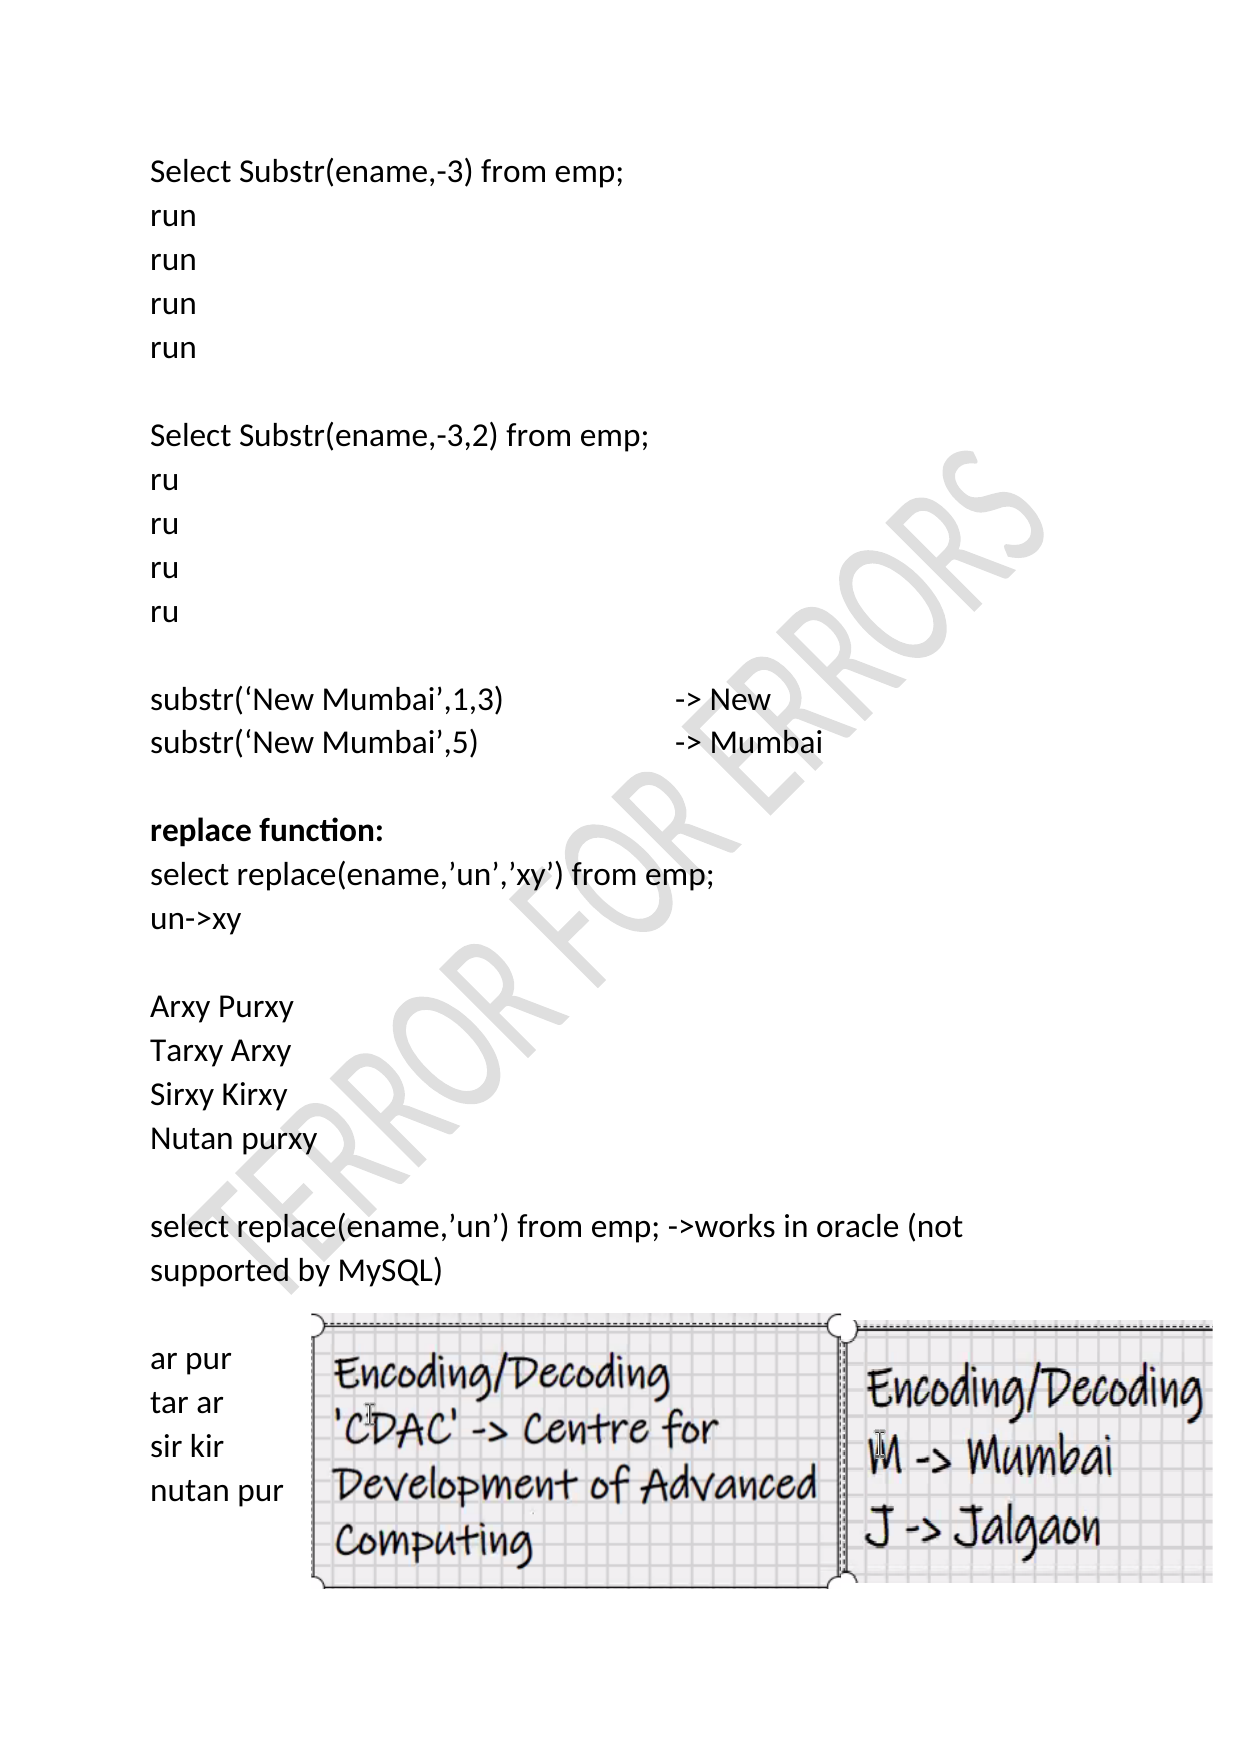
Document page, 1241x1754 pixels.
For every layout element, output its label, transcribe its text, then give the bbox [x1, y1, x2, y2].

text sir kir [150, 1425, 1090, 1466]
text ru [150, 502, 1090, 542]
text replace function: [150, 809, 1090, 850]
text run [150, 194, 1090, 235]
text substr(‘New Mumbai’,5) -> Mumbai [150, 721, 1090, 762]
text nutan pur [150, 1469, 1090, 1509]
text select replace(ename,’un’) from emp; ->works in oracle (not supported by MySQL) [150, 1205, 1090, 1290]
text ru [150, 589, 1090, 630]
text Select Substr(ename,-3,2) from emp; [150, 414, 1090, 454]
text Sirxy Kirxy [150, 1073, 1090, 1114]
text Select Substr(ename,-3) from emp; [150, 150, 1090, 191]
text Tarxy Arxy [150, 1029, 1090, 1070]
text run [150, 238, 1090, 279]
text substr(‘New Mumbai’,1,3) -> New [150, 677, 1090, 718]
text Arxy Purxy [150, 985, 1090, 1026]
text tar ar [150, 1381, 1090, 1422]
text ru [150, 546, 1090, 586]
text select replace(ename,’un’,’xy’) from emp; [150, 853, 1090, 894]
text ar pur [150, 1337, 1090, 1378]
picture [311, 1313, 1213, 1589]
text un->xy [150, 897, 1090, 938]
text ru [150, 458, 1090, 498]
text Nutan purxy [150, 1117, 1090, 1158]
text run [150, 326, 1090, 367]
text run [150, 282, 1090, 323]
